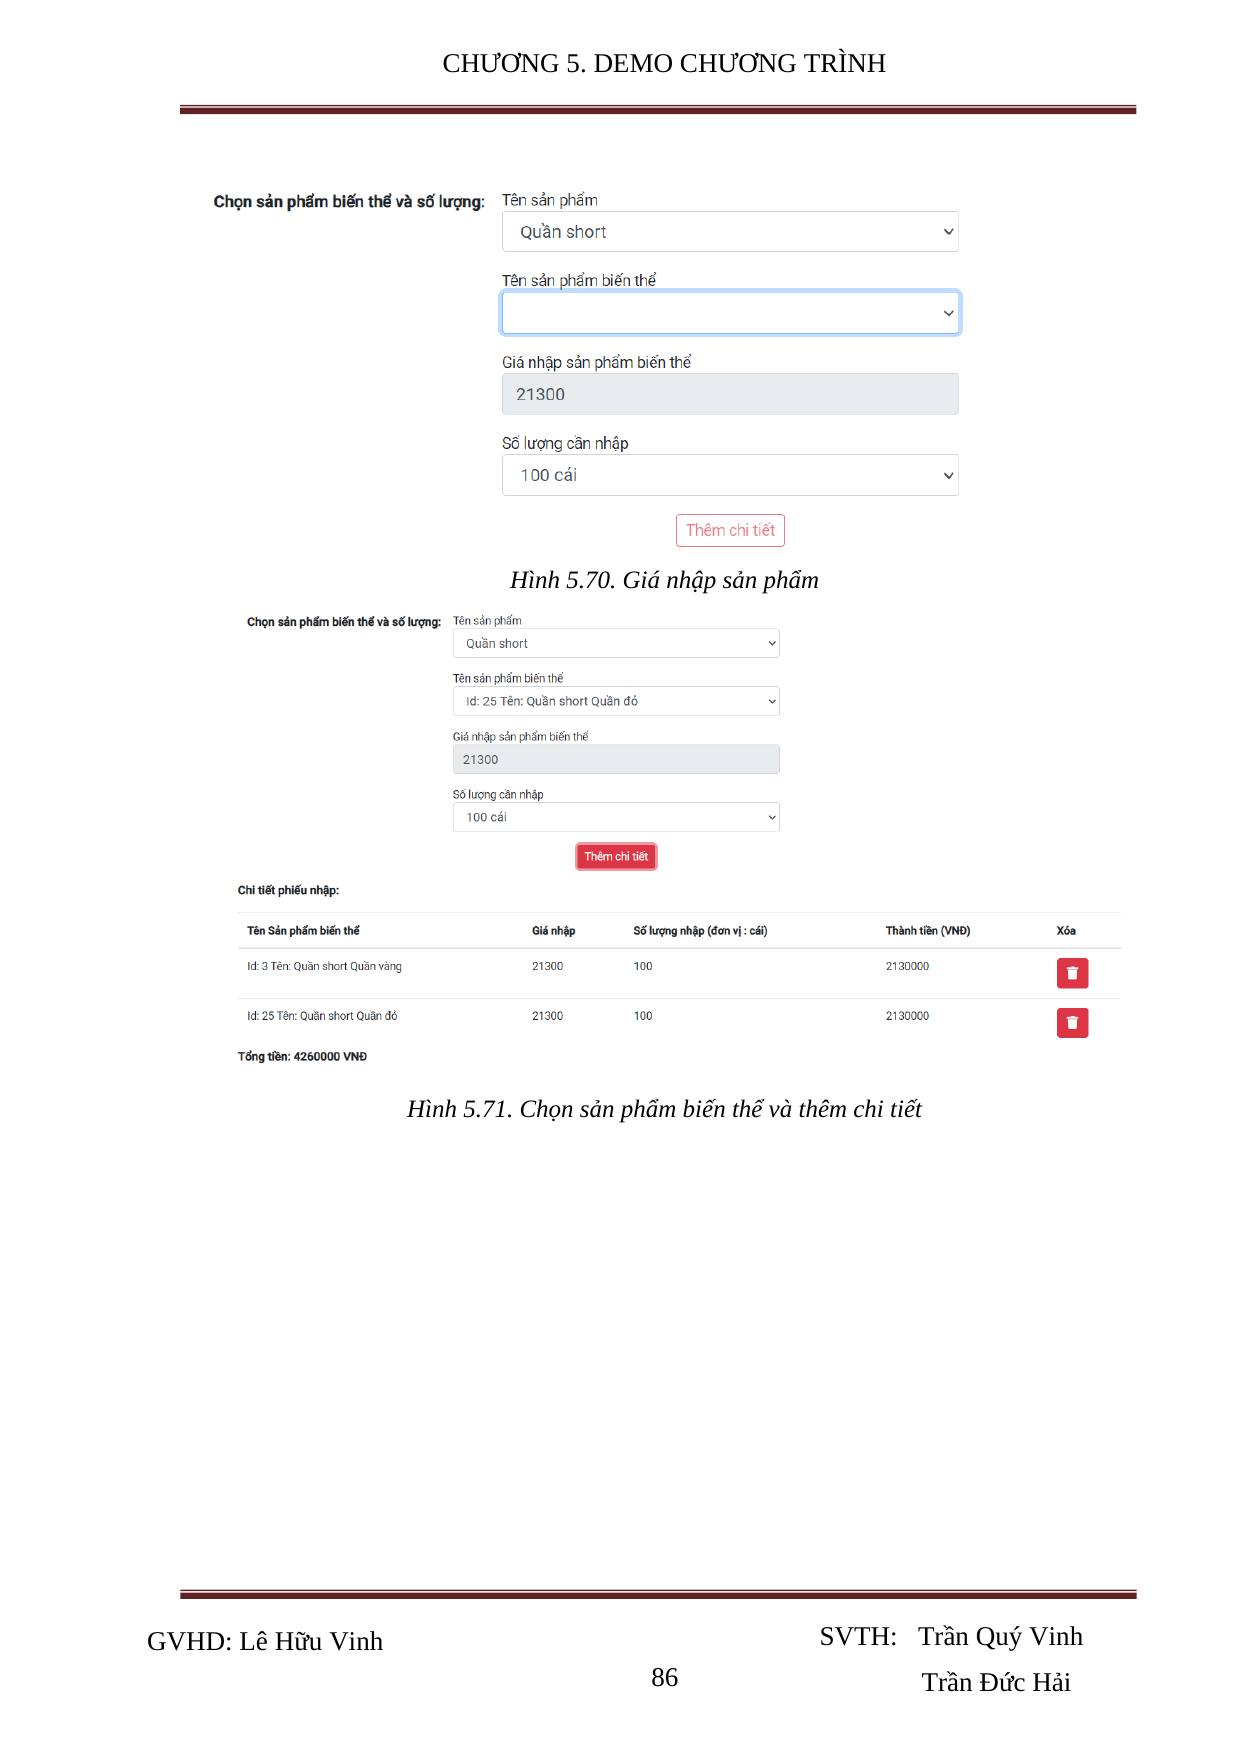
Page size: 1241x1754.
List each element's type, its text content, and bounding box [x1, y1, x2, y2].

picture [206, 608, 1122, 1079]
picture [206, 177, 1122, 551]
